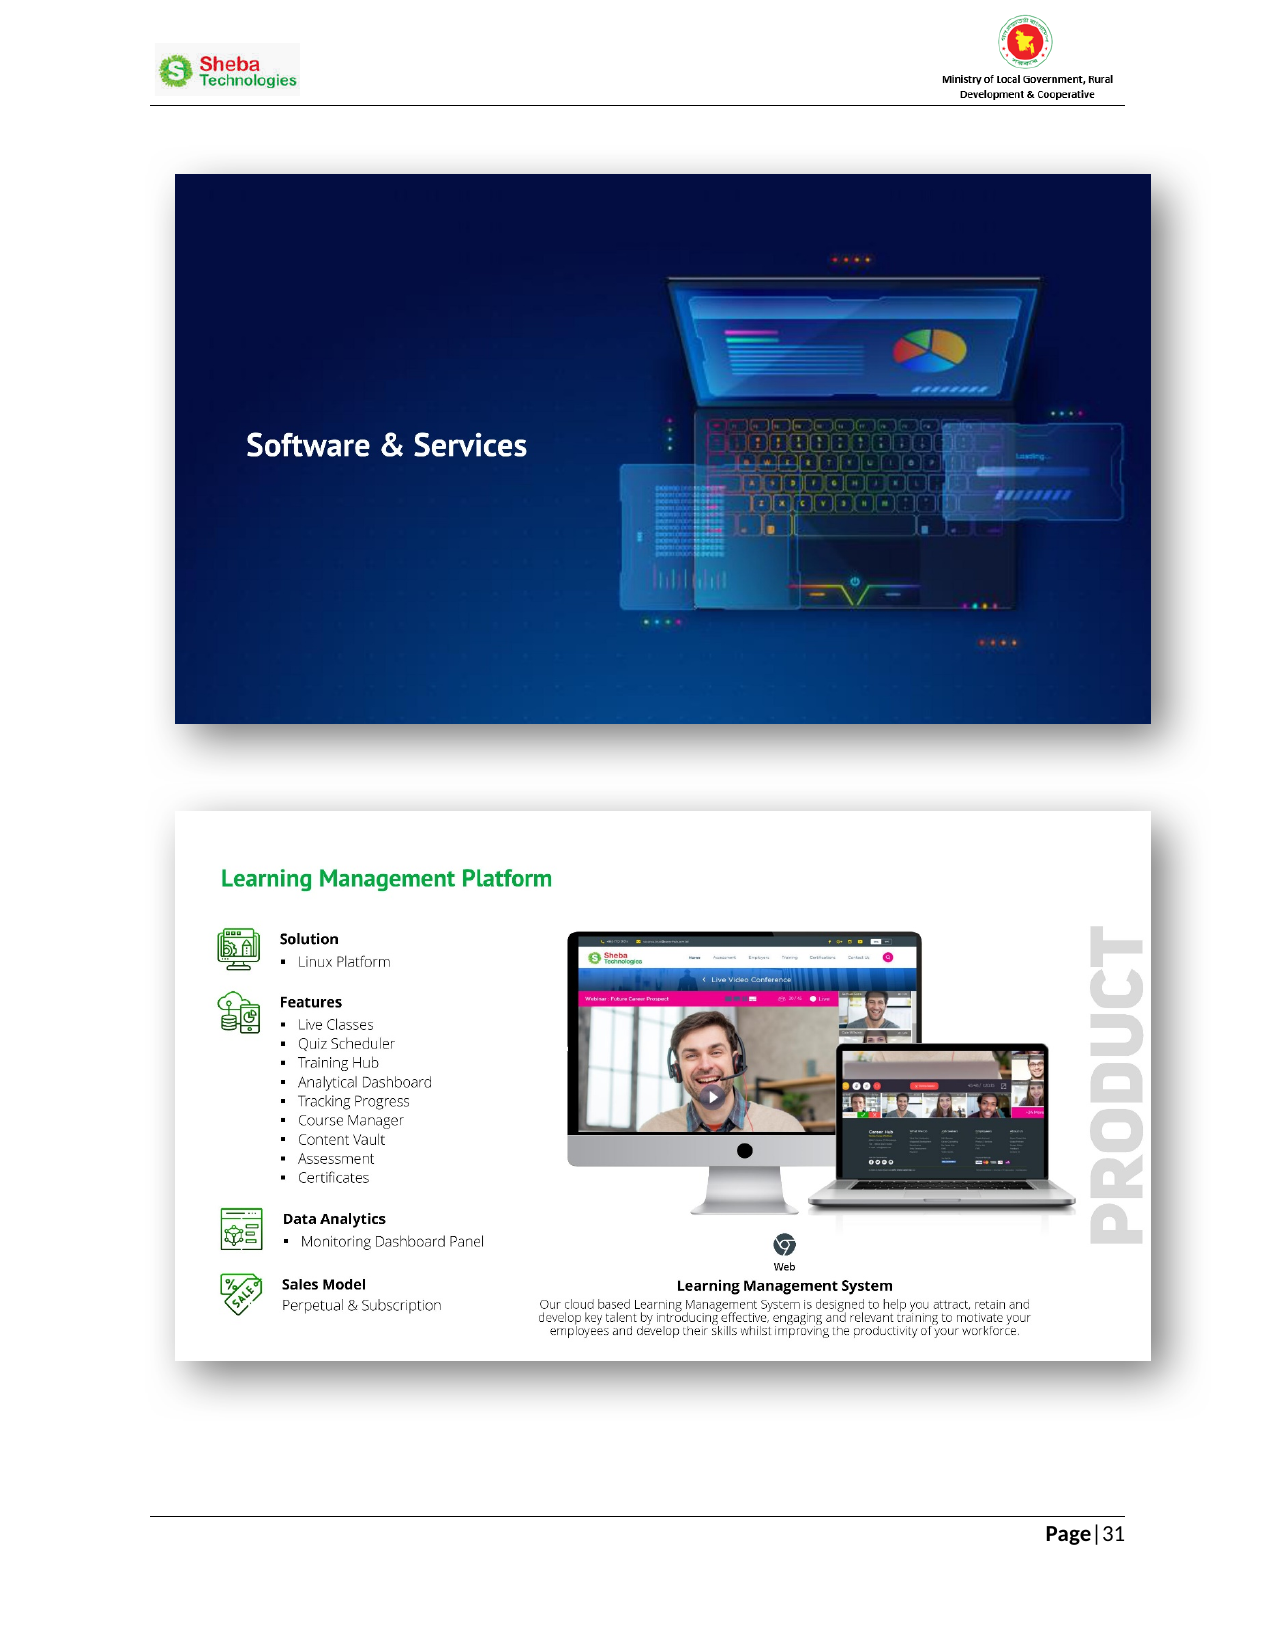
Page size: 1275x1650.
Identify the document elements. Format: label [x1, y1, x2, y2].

picture [175, 811, 1151, 1361]
picture [175, 174, 1151, 724]
picture [154, 43, 300, 96]
picture [937, 10, 1117, 101]
